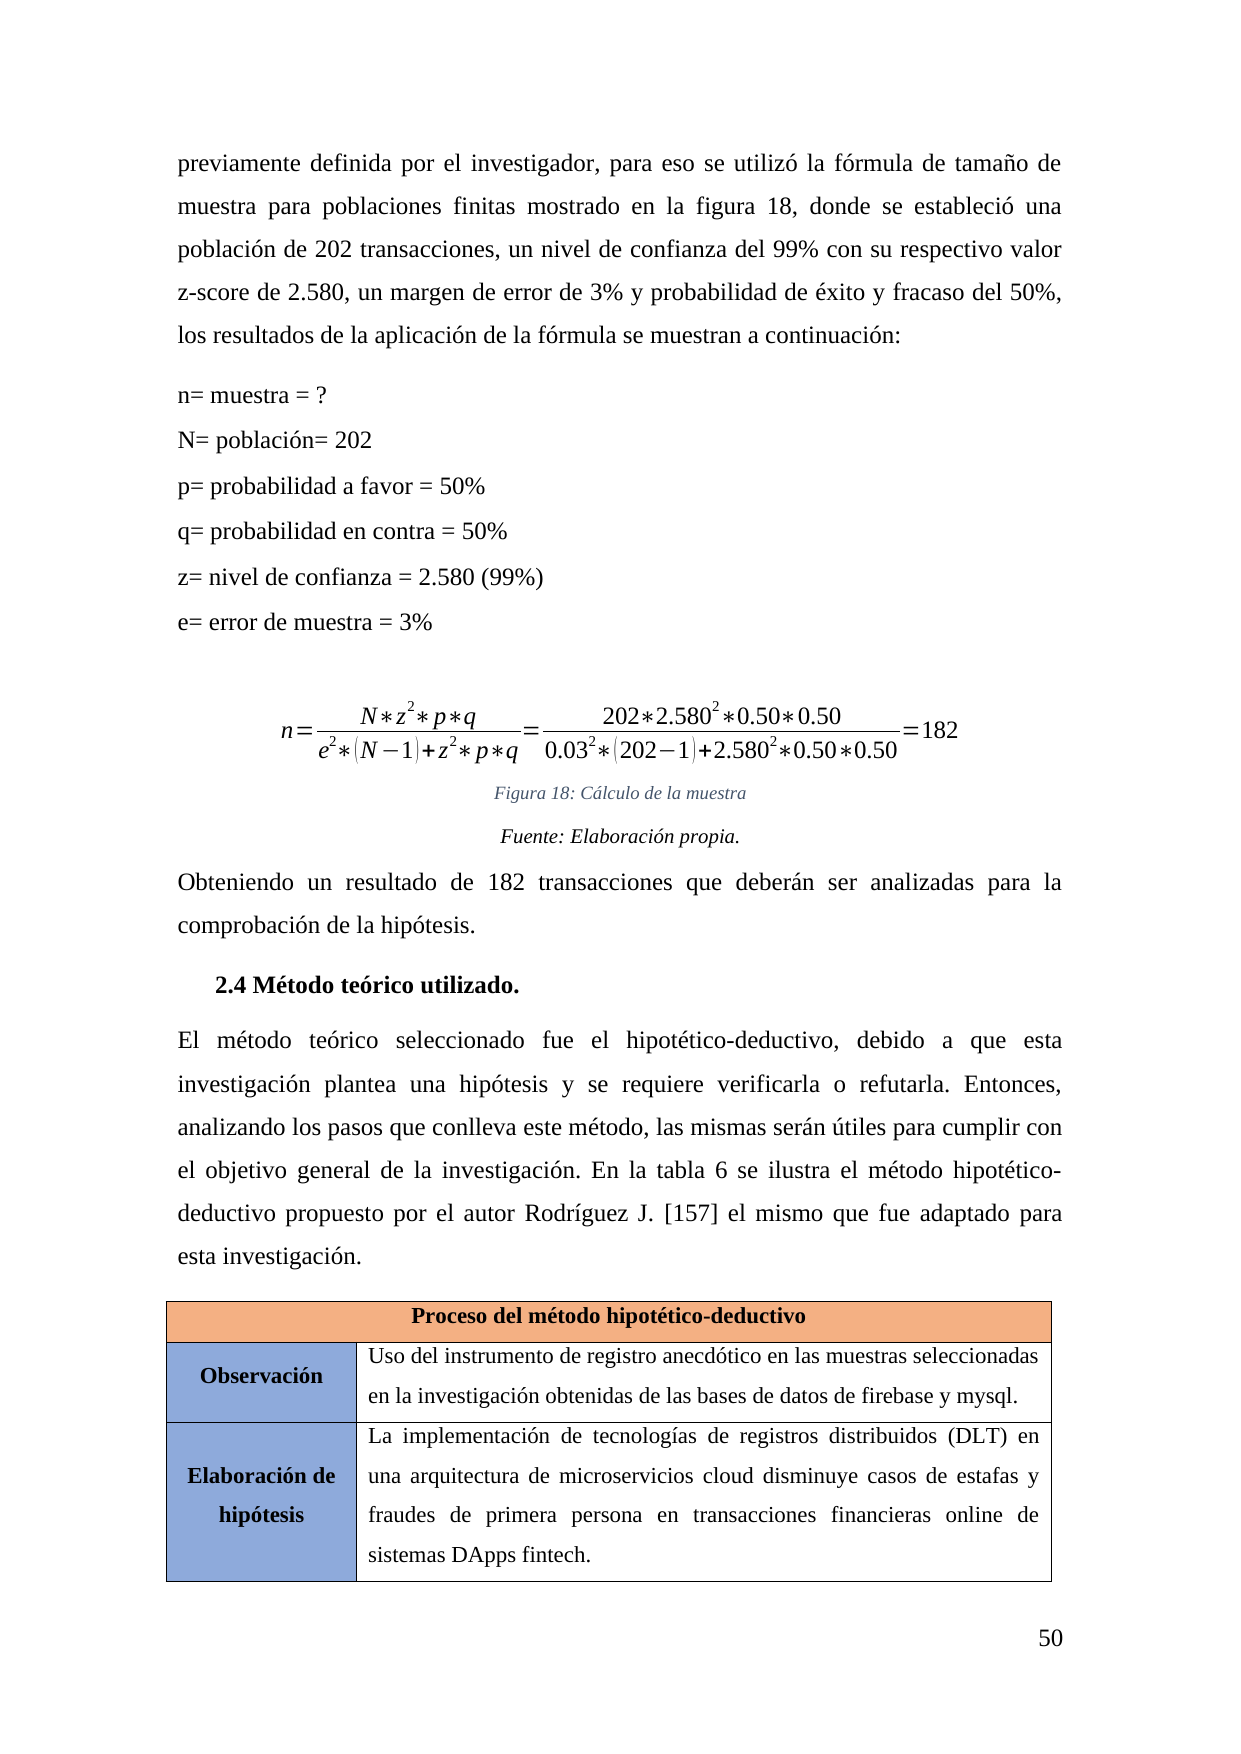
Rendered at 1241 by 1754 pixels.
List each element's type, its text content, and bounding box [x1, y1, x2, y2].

text Fuente: Elaboración propia. [177, 824, 1063, 848]
text n= muestra = ? [177, 380, 1063, 409]
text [177, 148, 1063, 349]
text N= población= 202 [177, 425, 1063, 454]
text Figura 18: Cálculo de la muestra [177, 782, 1063, 804]
text z= nivel de confianza = 2.580 (99%) [177, 562, 1063, 590]
text El método teórico seleccionado fue el hipotético-deductivo, debido a que esta investigación plantea una hipótesis y se requiere verificarla o refutarla. Entonces, analizando los pasos que conlleva este método, las mismas serán útiles para cumplir con el objetivo general de la investigación. En la tabla 6 se ilustra el método hipotético-deductivo propuesto por el autor Rodríguez J. el mismo que fue adaptado para esta investigación. [177, 1026, 1063, 1270]
table_cell Uso del instrumento de registro anecdótico en las muestras seleccionadas en la investigación obtenidas de las bases de datos de firebase y mysql. [357, 1343, 1051, 1422]
text Obteniendo un resultado de 182 transacciones que deberán ser analizadas para la comprobación de la hipótesis. [177, 867, 1063, 939]
table_cell Elaboración de hipótesis [167, 1423, 356, 1581]
text e= error de muestra = 3% [177, 607, 1063, 636]
table_cell Observación [167, 1343, 356, 1422]
list Método teórico utilizado. [215, 970, 1063, 999]
table_cell La implementación de tecnologías de registros distribuidos (DLT) en una arquitectura de microservicios cloud disminuye casos de estafas y fraudes de primera persona en transacciones financieras online de sistemas DApps fintech. [357, 1423, 1051, 1581]
text p= probabilidad a favor = 50% [177, 471, 1063, 499]
text q= probabilidad en contra = 50% [177, 516, 1063, 545]
table_header Proceso del método hipotético-deductivo [167, 1302, 1051, 1342]
